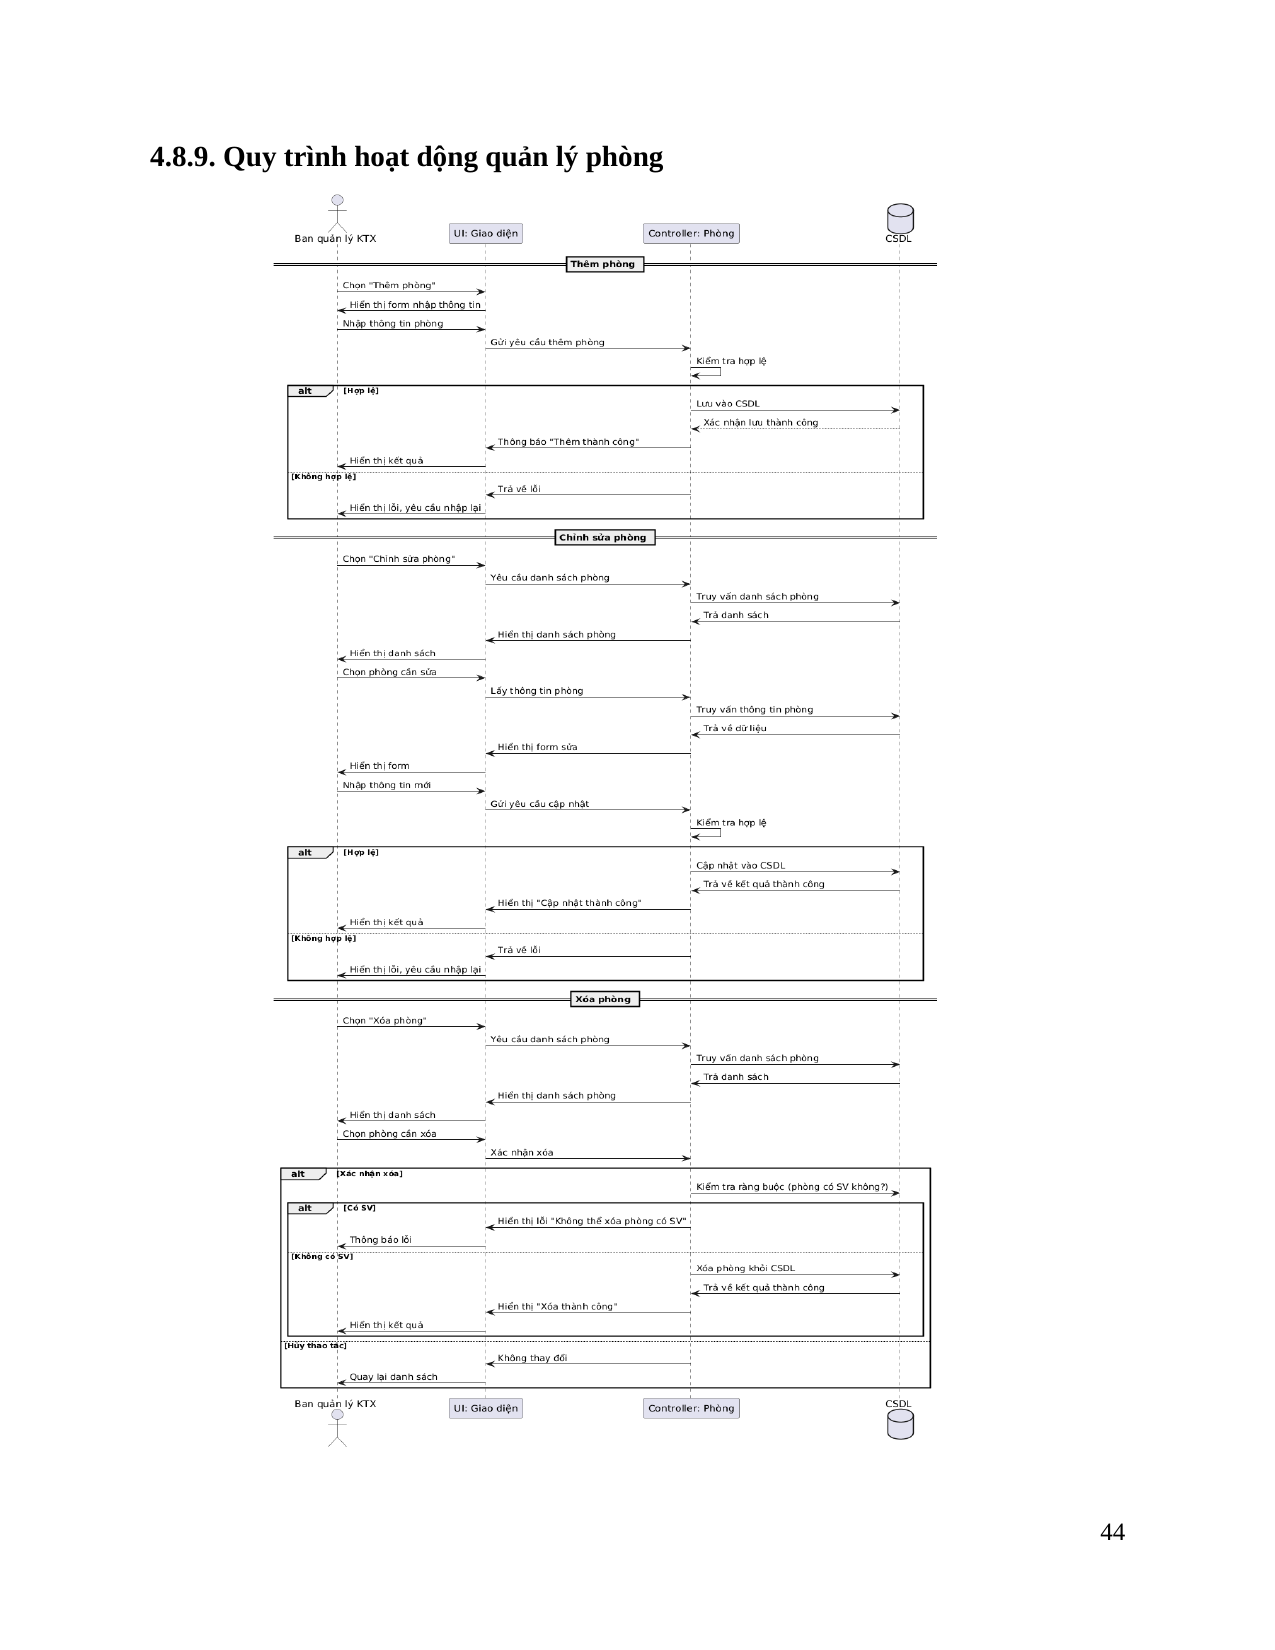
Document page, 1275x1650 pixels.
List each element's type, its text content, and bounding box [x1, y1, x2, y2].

subtitle 4.8.9. Quy trình hoạt dộng quản lý phòng [150, 139, 1125, 172]
picture [273, 192, 941, 1450]
